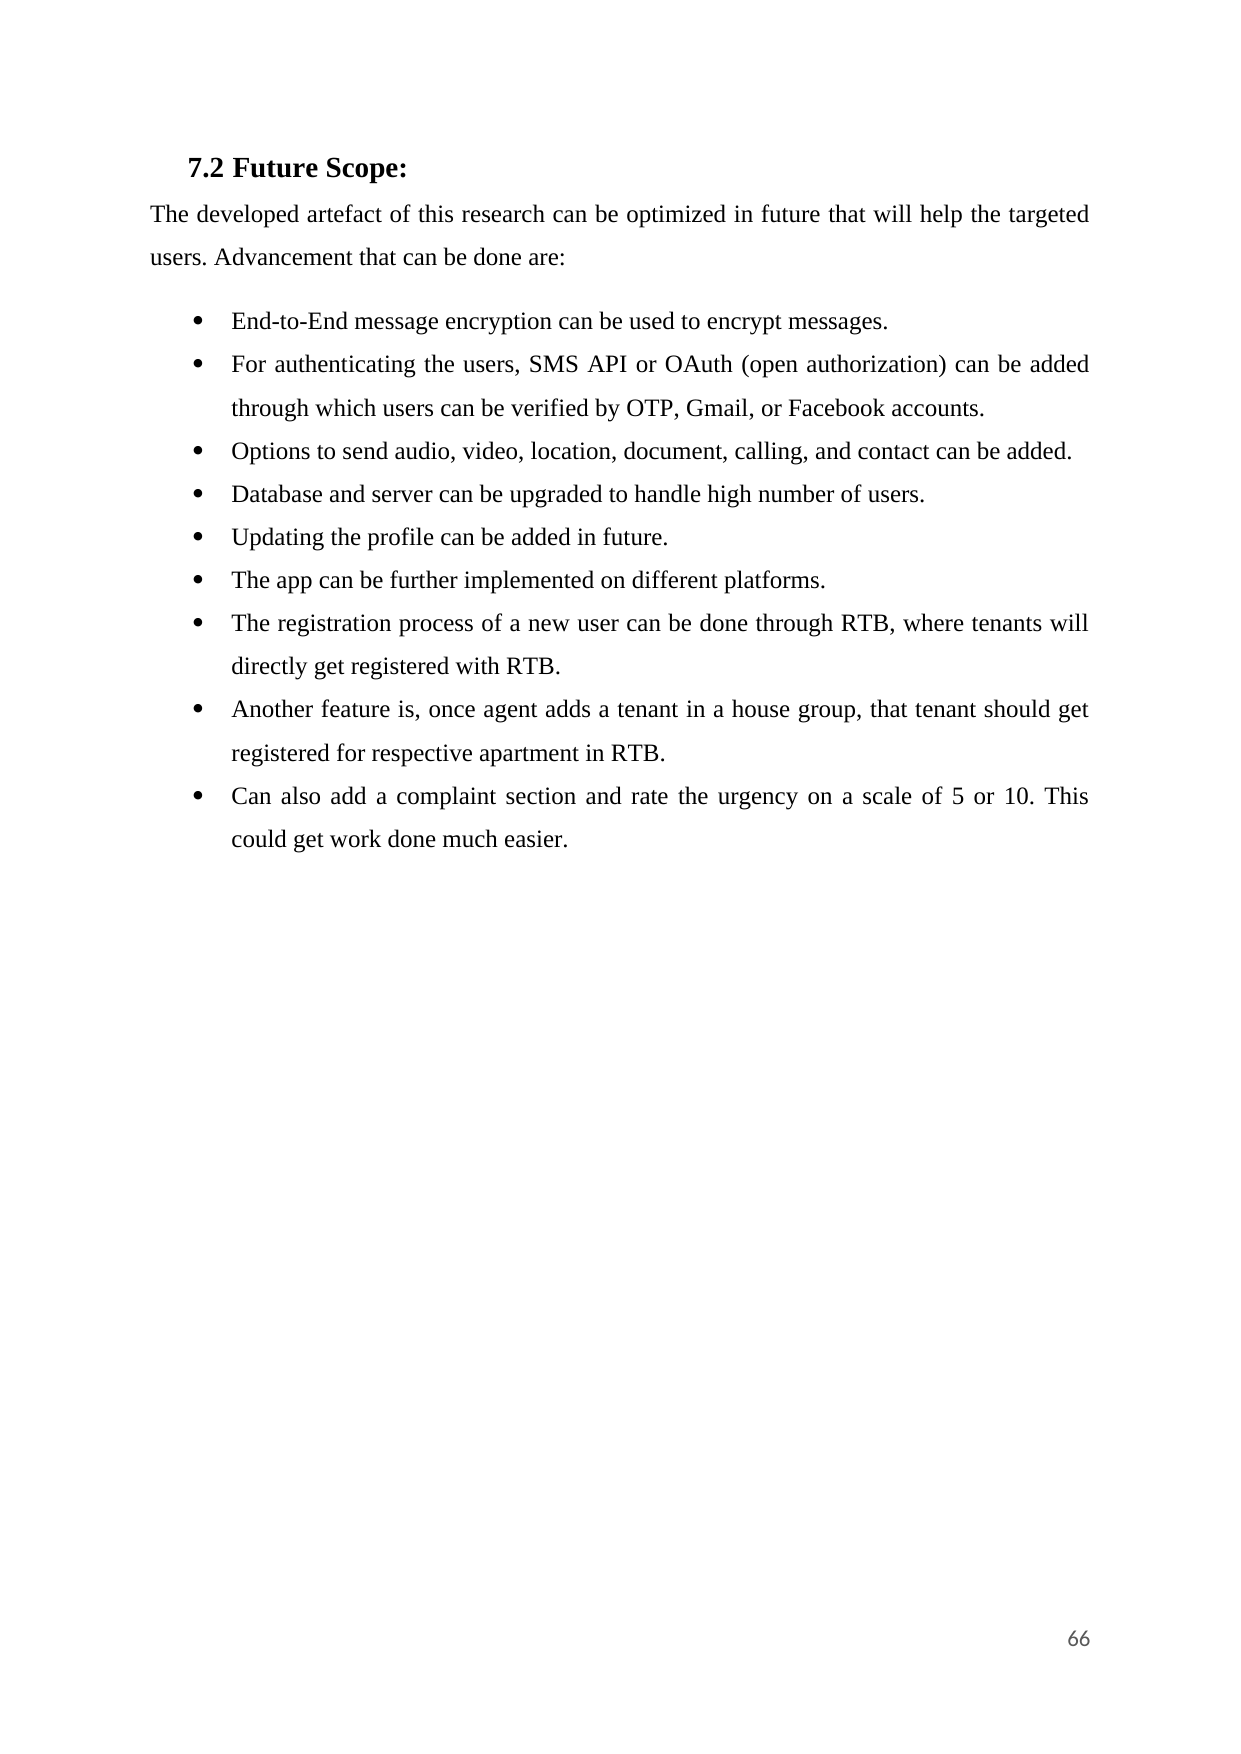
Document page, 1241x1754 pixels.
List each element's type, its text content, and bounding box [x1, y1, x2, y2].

list Updating the profile can be added in future. [194, 522, 1090, 551]
list The app can be further implemented on different platforms. [194, 565, 1090, 594]
list End-to-End message encryption can be used to encrypt messages. [194, 306, 1090, 335]
list Options to send audio, video, location, document, calling, and contact can be added. [194, 436, 1090, 464]
text The developed artefact of this research can be optimized in future that will help the targeted users. Advancement that can be done are: [150, 199, 1090, 271]
list The registration process of a new user can be done through RTB, where tenants will directly get registered with RTB. [194, 608, 1090, 680]
list For authenticating the users, SMS API or OAuth (open authorization) can be added through which users can be verified by OTP, Gmail, or Facebook accounts. [194, 349, 1090, 421]
list Another feature is, once agent adds a tenant in a house group, that tenant should get registered for respective apartment in RTB. [194, 694, 1090, 766]
list Database and server can be upgraded to handle high number of users. [194, 479, 1090, 508]
list Can also add a complaint section and rate the urgency on a scale of 5 or 10. This could get work done much easier. [194, 781, 1090, 853]
subtitle Future Scope: [187, 150, 1090, 183]
